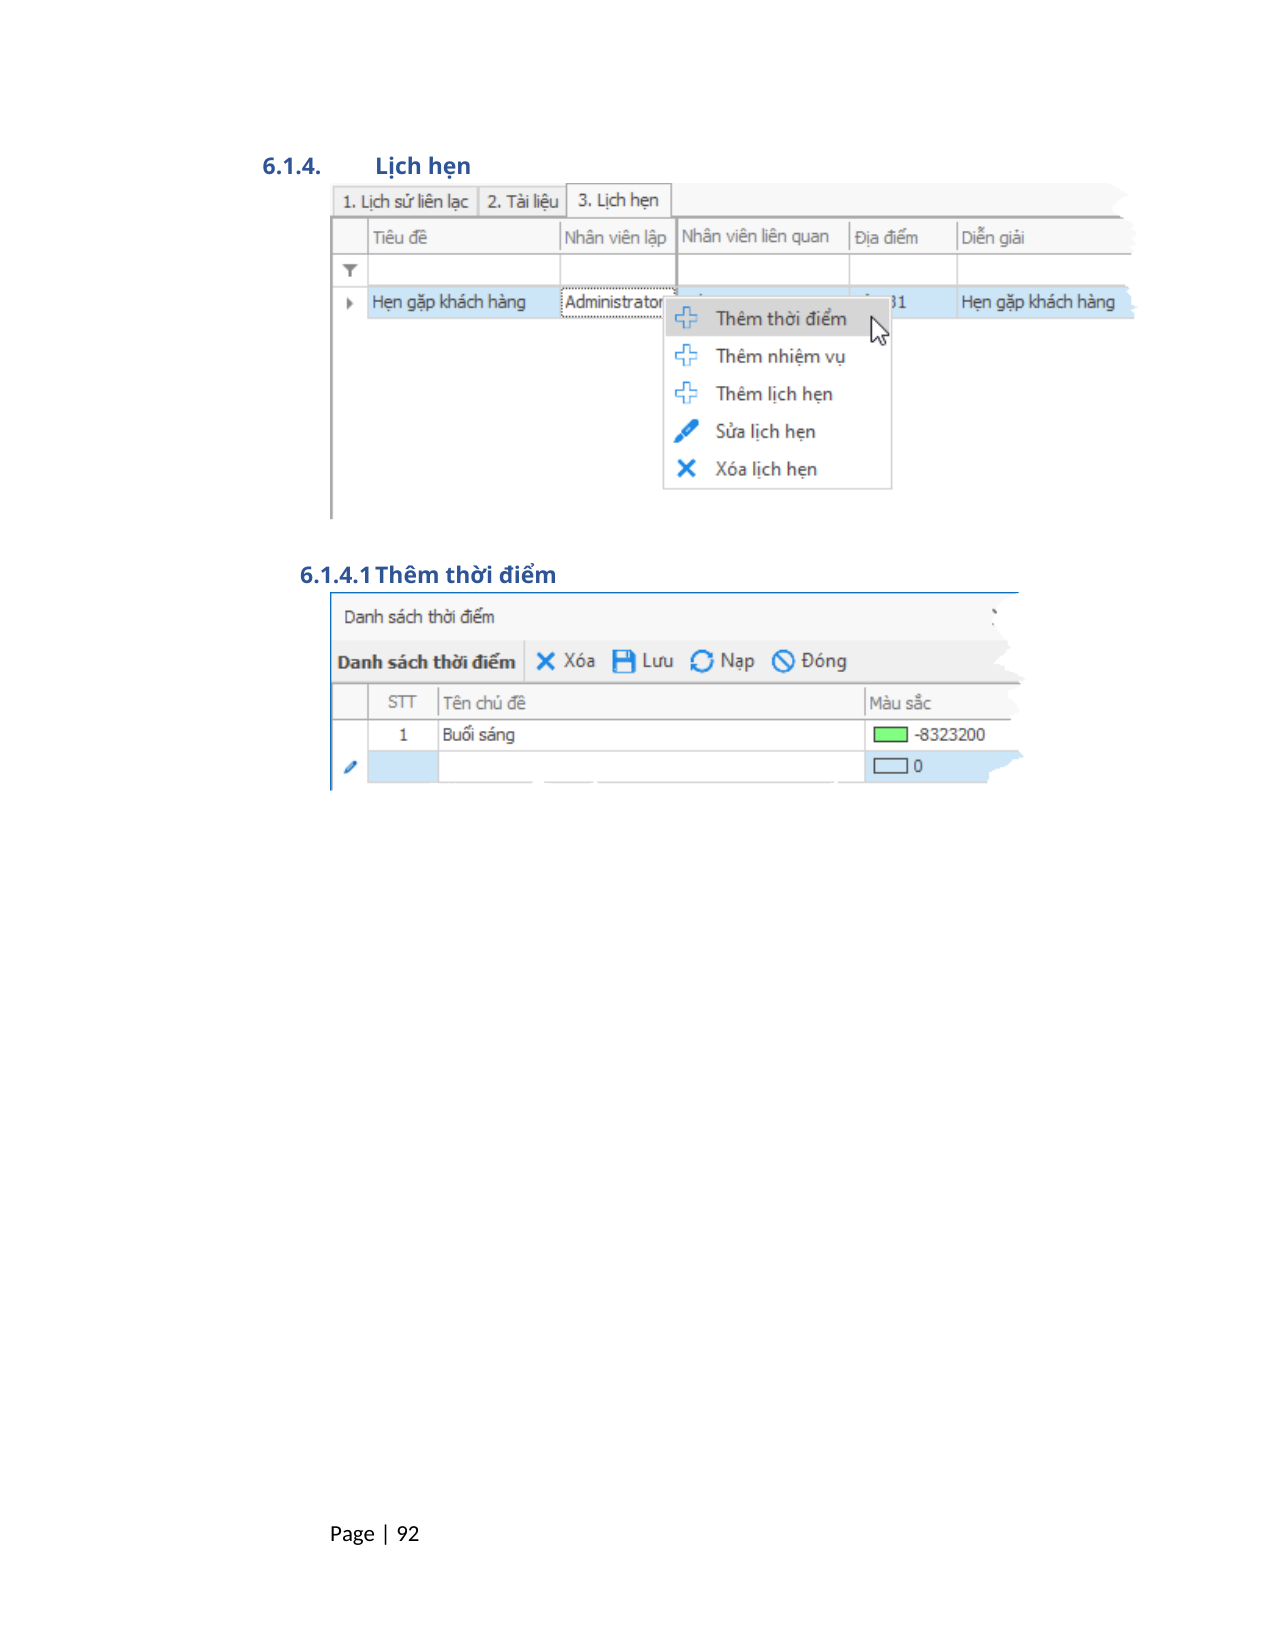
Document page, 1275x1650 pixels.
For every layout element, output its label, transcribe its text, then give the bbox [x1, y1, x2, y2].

subtitle Thêm thời điểm [300, 559, 1125, 590]
picture [330, 592, 1038, 821]
subtitle Lịch hẹn [262, 150, 1125, 181]
picture [330, 183, 1149, 540]
